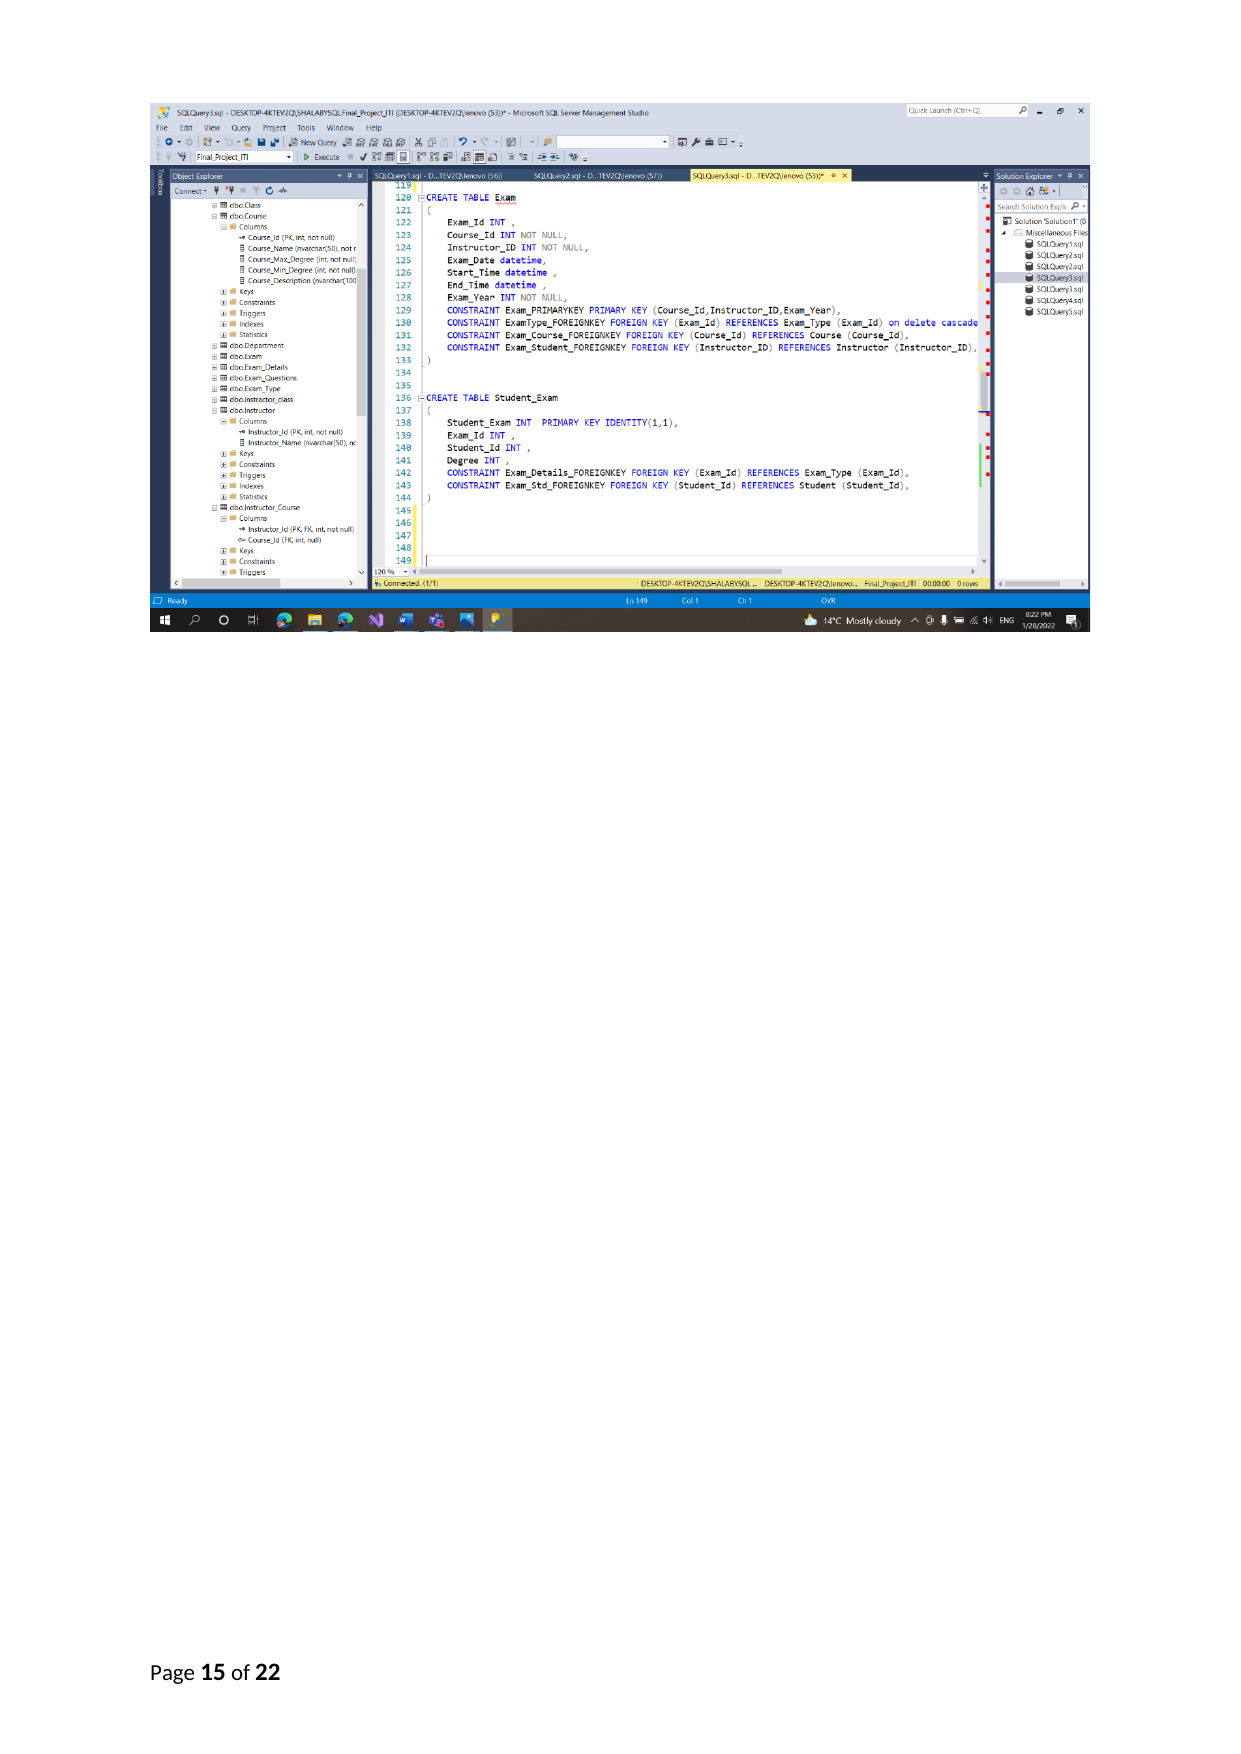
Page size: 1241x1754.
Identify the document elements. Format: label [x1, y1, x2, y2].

picture [150, 103, 1091, 632]
